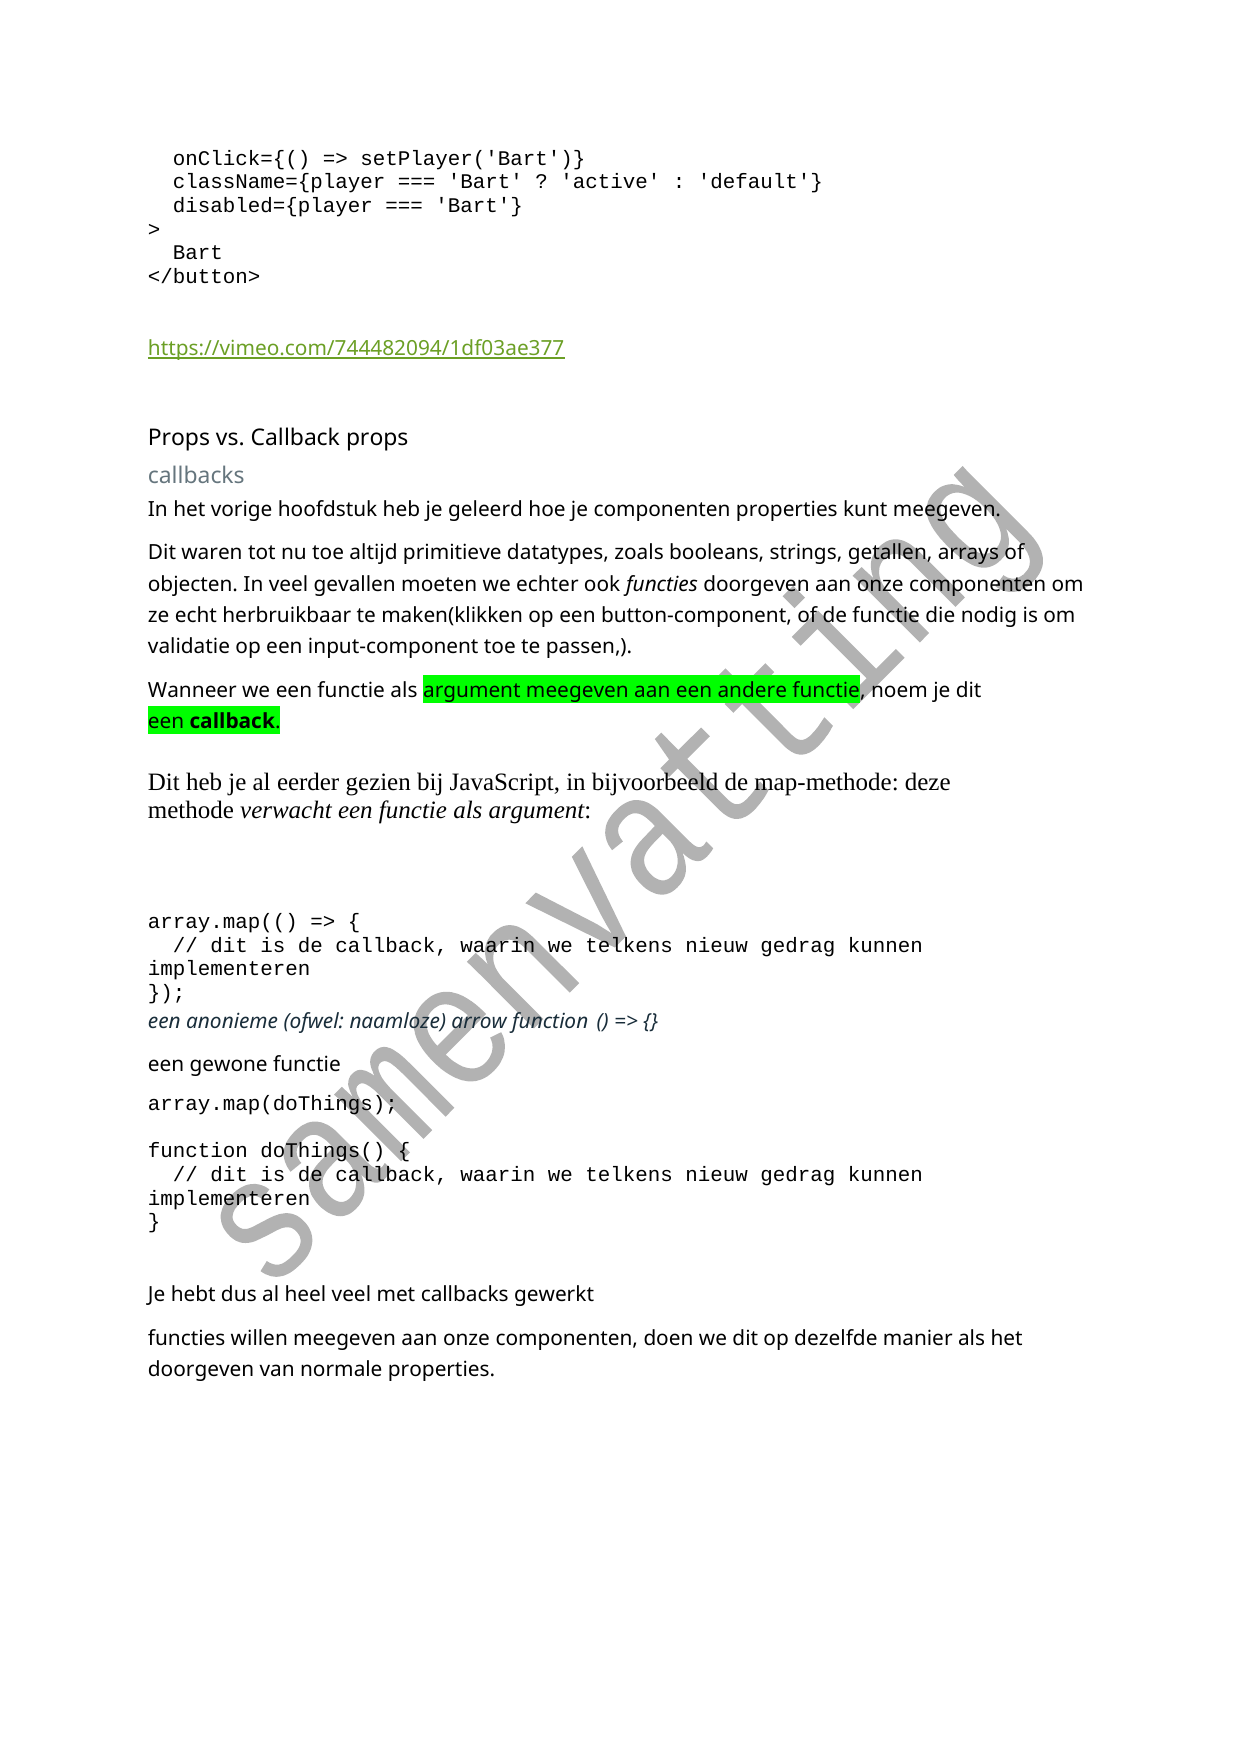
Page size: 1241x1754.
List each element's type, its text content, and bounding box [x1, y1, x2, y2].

text Je hebt dus al heel veel met callbacks gewerkt [148, 1279, 1093, 1307]
text disabled={player === 'Bart'} [148, 195, 1093, 218]
text </button> [148, 266, 1093, 289]
text // dit is de callback, waarin we telkens nieuw gedrag kunnen implementeren [148, 1164, 1093, 1211]
text Dit heb je al eerder gezien bij JavaScript, in bijvoorbeeld de map-methode: deze methode verwacht een functie als argument: [148, 767, 1093, 824]
text } [148, 1211, 1093, 1235]
text className={player === 'Bart' ? 'active' : 'default'} [148, 171, 1093, 195]
text // dit is de callback, waarin we telkens nieuw gedrag kunnen implementeren [148, 935, 1093, 982]
text In het vorige hoofdstuk heb je geleerd hoe je componenten properties kunt meegeven. [148, 494, 1093, 522]
text function doThings() { [148, 1141, 1093, 1164]
subtitle callbacks [148, 459, 1093, 491]
text > [148, 218, 1093, 242]
text functies willen meegeven aan onze componenten, doen we dit op dezelfde manier als het doorgeven van normale properties. [148, 1323, 1093, 1382]
subtitle Props vs. Callback props [148, 421, 1093, 452]
text een anonieme (ofwel: naamloze) arrow function () => {} [148, 1006, 1093, 1034]
text Wanneer we een functie als argument meegeven aan een andere functie, noem je dit een callback. [148, 675, 1093, 734]
text onClick={() => setPlayer('Bart')} [148, 148, 1093, 171]
text Bart [148, 242, 1093, 266]
text }); [148, 982, 1093, 1006]
text https://vimeo.com/744482094/1df03ae377 [148, 333, 1093, 362]
text een gewone functie [148, 1049, 1093, 1078]
text Dit waren tot nu toe altijd primitieve datatypes, zoals booleans, strings, getallen, arrays of objecten. In veel gevallen moeten we echter ook functies doorgeven aan onze componenten om ze echt herbruikbaar te maken(klikken op een button-component, of de functie die nodig is om validatie op een input-component toe te passen,). [148, 537, 1093, 659]
text array.map(doThings); [148, 1093, 1093, 1117]
text array.map(() => { [148, 911, 1093, 935]
